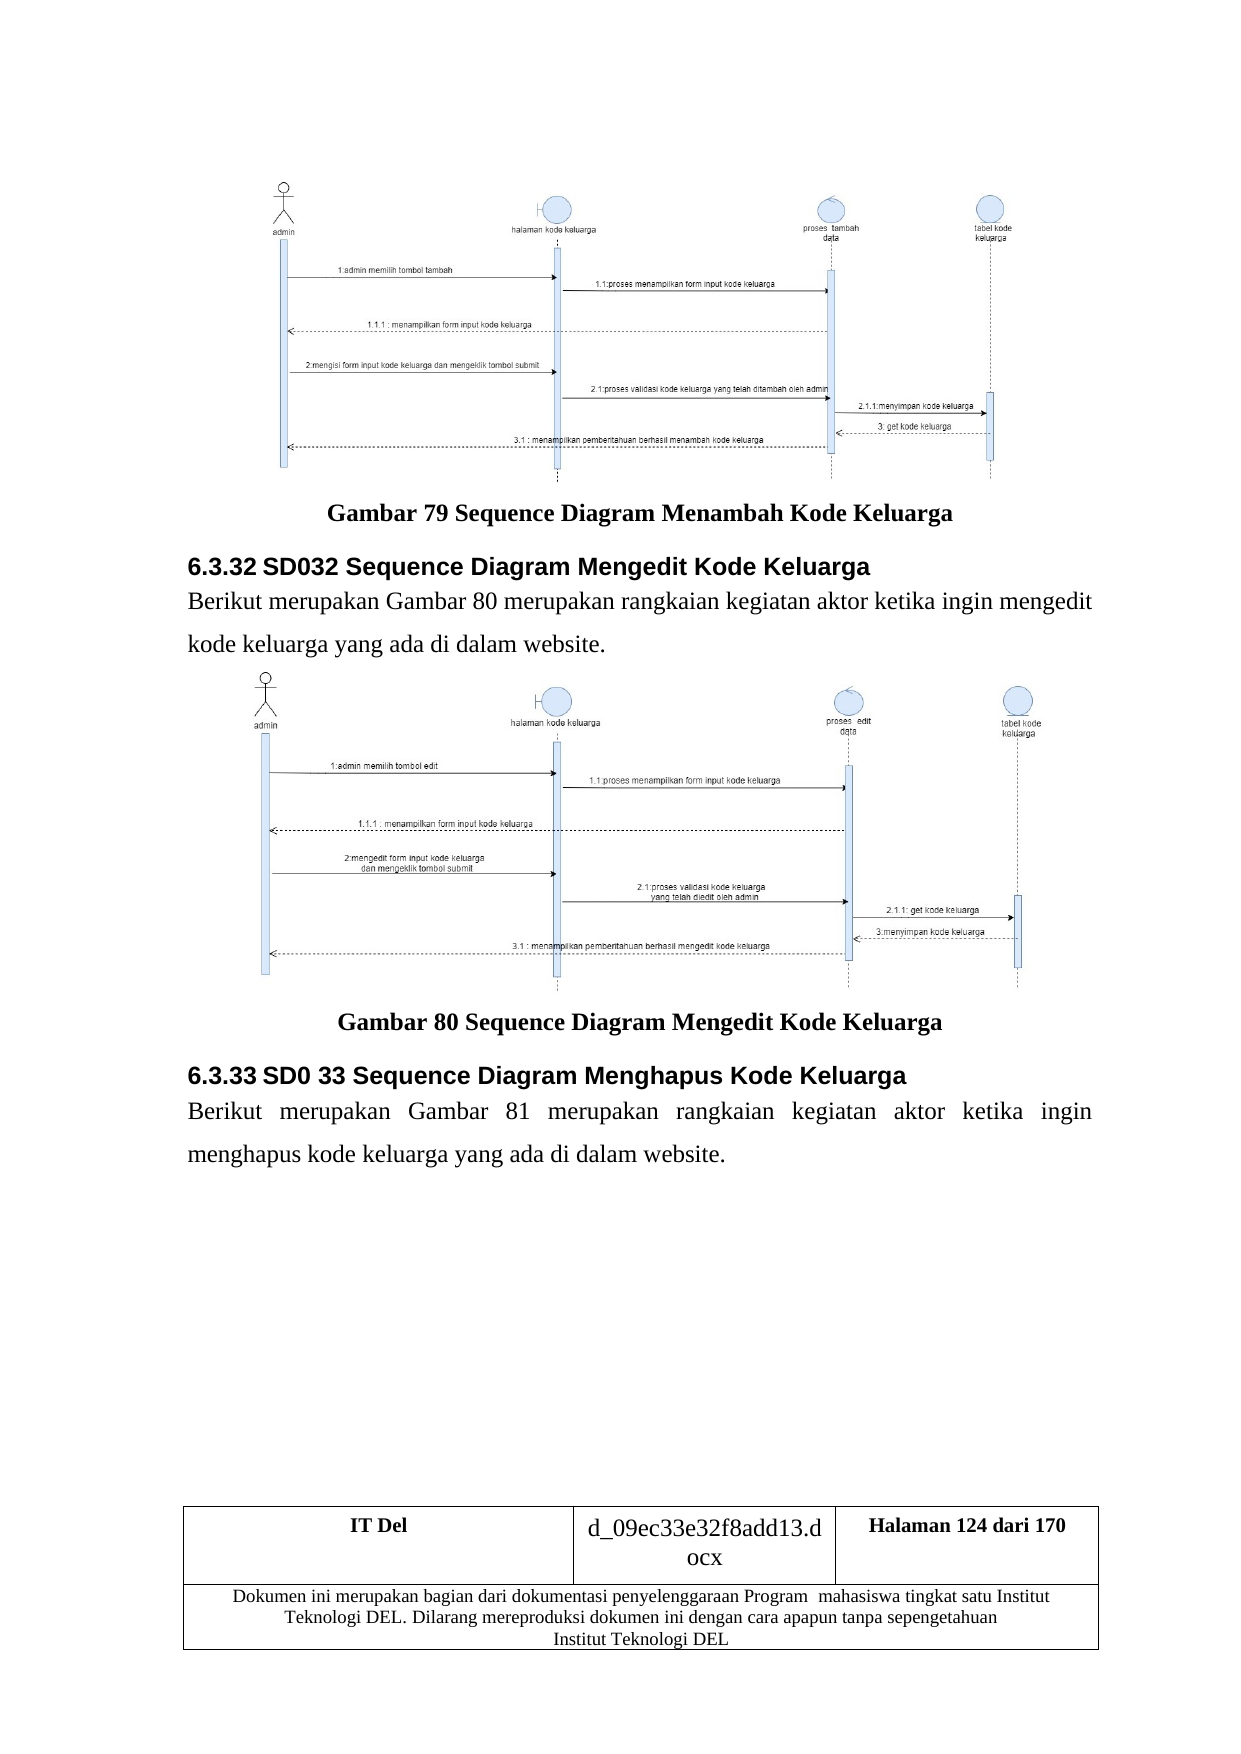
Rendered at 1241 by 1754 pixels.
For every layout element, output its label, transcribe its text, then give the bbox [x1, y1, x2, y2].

text SD0 33 Sequence Diagram Menghapus Kode Keluarga [187, 1061, 1092, 1090]
picture [256, 182, 1024, 484]
text Gambar 80 Sequence Diagram Mengedit Kode Keluarga [187, 1007, 1092, 1036]
text Berikut merupakan Gambar 80 merupakan rangkaian kegiatan aktor ketika ingin mengedit kode keluarga yang ada di dalam website. [187, 586, 1092, 658]
picture [226, 672, 1054, 993]
text Gambar 79 Sequence Diagram Menambah Kode Keluarga [187, 498, 1092, 526]
text Berikut merupakan Gambar 81 merupakan rangkaian kegiatan aktor ketika ingin menghapus kode keluarga yang ada di dalam website. [187, 1096, 1092, 1168]
text SD032 Sequence Diagram Mengedit Kode Keluarga [187, 551, 1092, 580]
